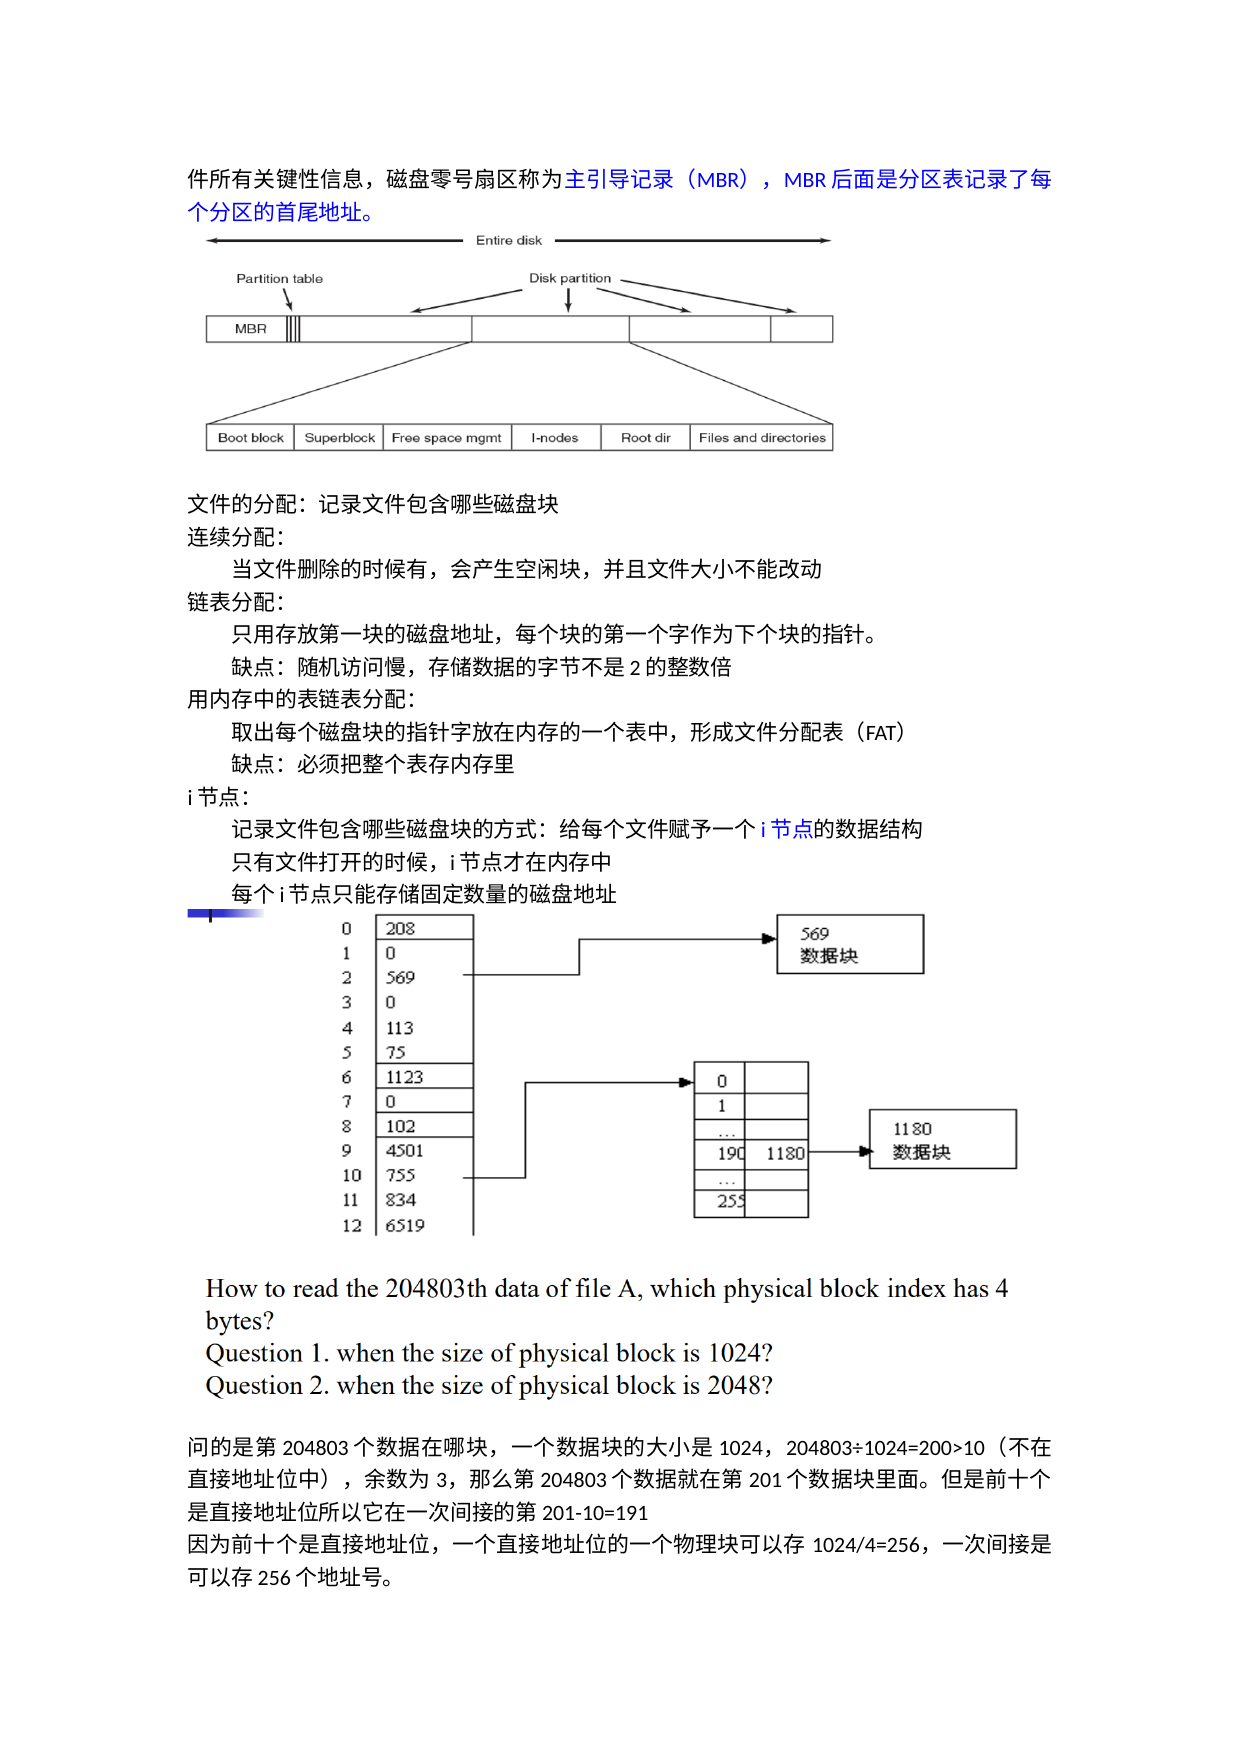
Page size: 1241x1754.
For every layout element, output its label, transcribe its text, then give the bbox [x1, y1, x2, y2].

text 取出每个磁盘块的指针字放在内存的一个表中，形成文件分配表（FAT） [187, 714, 1053, 747]
picture [187, 227, 849, 462]
text 每个i节点只能存储固定数量的磁盘地址 [187, 877, 1053, 909]
text 只有文件打开的时候，i节点才在内存中 [187, 844, 1053, 877]
text 记录文件包含哪些磁盘块的方式：给每个文件赋予一个i节点的数据结构 [187, 812, 1053, 844]
text 用内存中的表链表分配： [187, 682, 1053, 714]
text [187, 162, 1053, 227]
text 缺点：随机访问慢，存储数据的字节不是2的整数倍 [187, 649, 1053, 682]
text i节点： [187, 779, 1053, 812]
text 只用存放第一块的磁盘地址，每个块的第一个字作为下个块的指针。 [187, 617, 1053, 649]
picture [187, 909, 1053, 1407]
text 链表分配： [187, 584, 1053, 617]
text 因为前十个是直接地址位，一个直接地址位的一个物理块可以存1024/4=256，一次间接是可以存256个地址号。 [187, 1527, 1053, 1592]
text 问的是第204803个数据在哪块，一个数据块的大小是1024，204803÷1024=200>10（不在直接地址位中），余数为3，那么第204803个数据就在第201个数据块里面。但是前十个是直接地址位所以它在一次间接的第201-10=191 [187, 1429, 1053, 1527]
text 文件的分配：记录文件包含哪些磁盘块 连续分配： [187, 487, 1053, 552]
text 缺点：必须把整个表存内存里 [187, 747, 1053, 779]
text 当文件删除的时候有，会产生空闲块，并且文件大小不能改动 [187, 552, 1053, 584]
